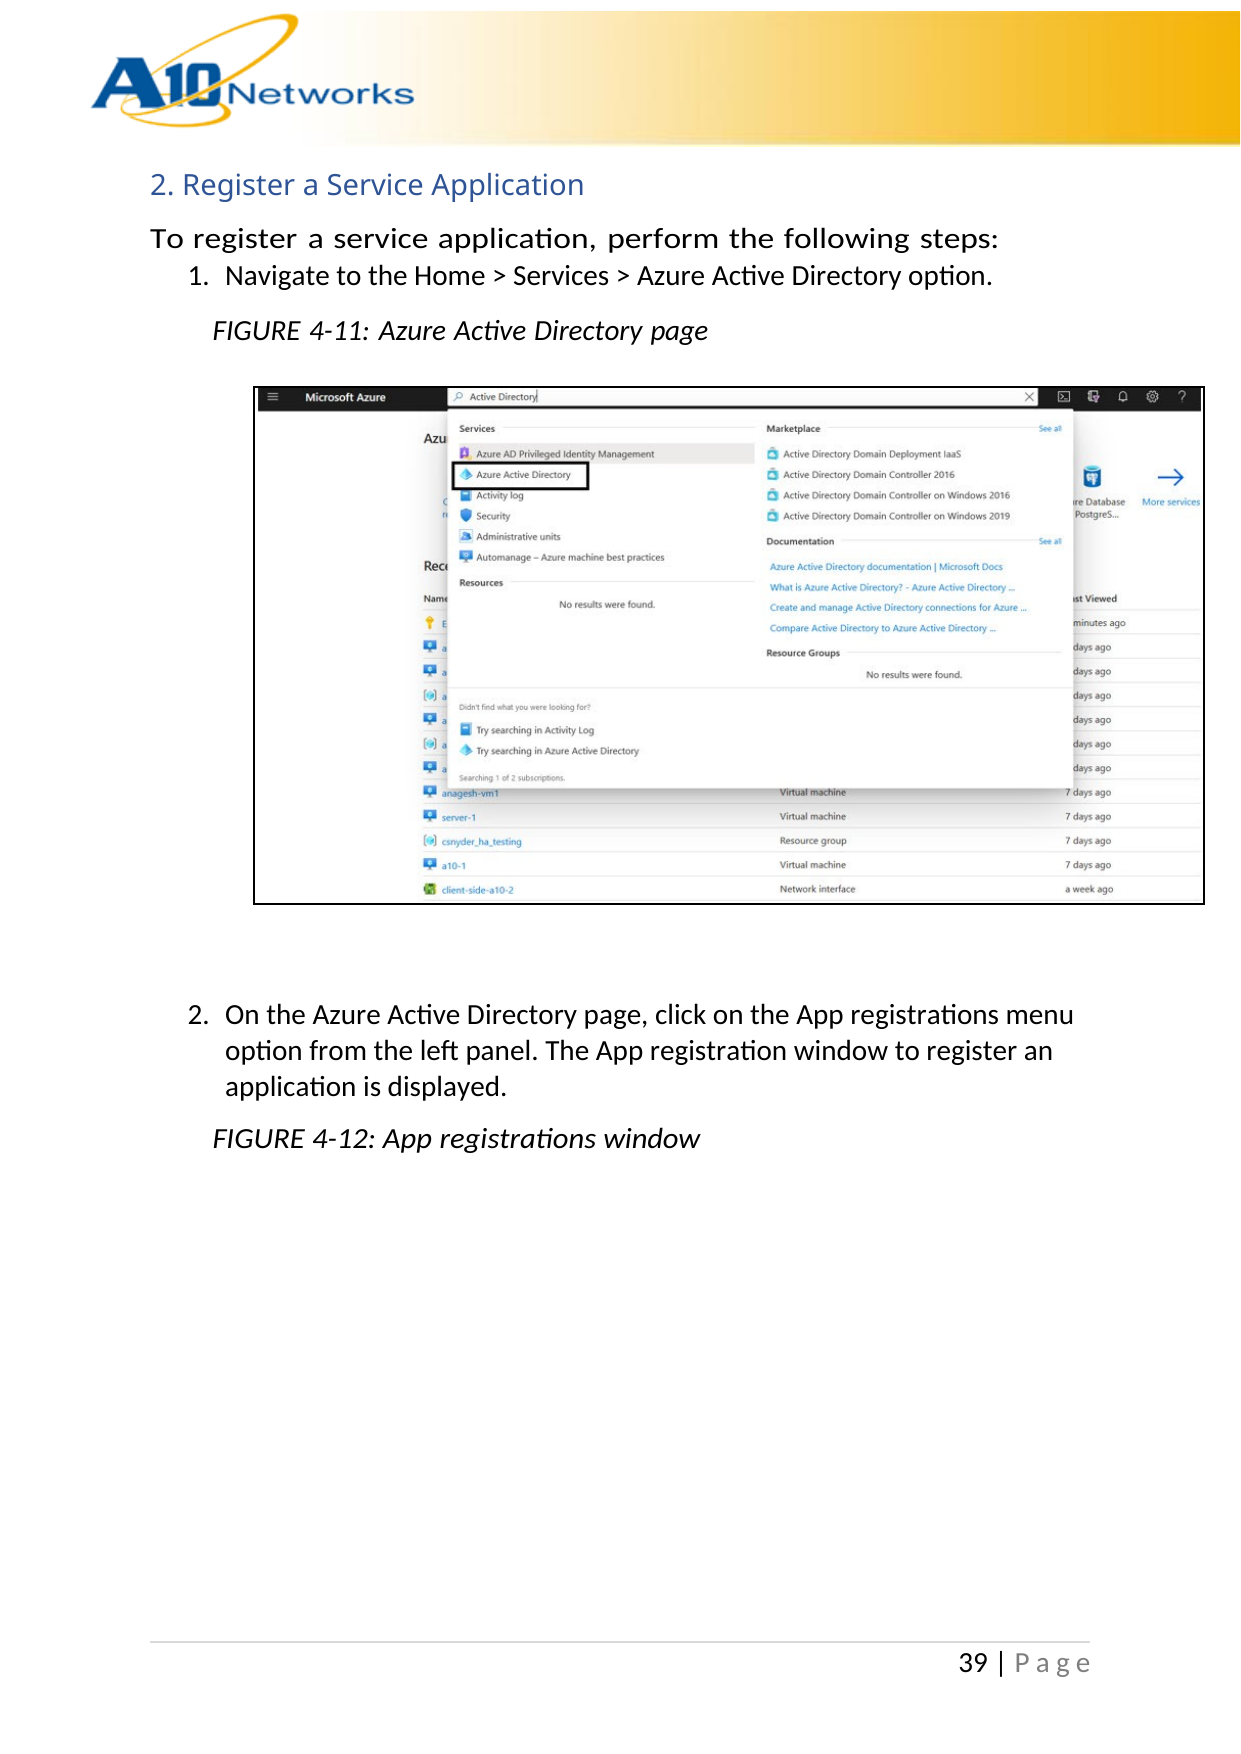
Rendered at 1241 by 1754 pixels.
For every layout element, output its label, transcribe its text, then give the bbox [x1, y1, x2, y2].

picture [0, 11, 1241, 147]
subtitle 2. Register a Service Application [150, 164, 1090, 204]
list On the Azure Active Directory page, click on the App registrations menu option from the left panel. The App registration window to register an application is displayed. [187, 996, 1090, 1103]
list Navigate to the Home > Services > Azure Active Directory option. [187, 257, 1090, 292]
text FIGURE 4-12: App registrations window [212, 1120, 1090, 1155]
text FIGURE 4-11: Azure Active Directory page [212, 312, 1090, 347]
text To register a service application, perform the following steps: [150, 220, 1090, 256]
picture [255, 388, 1203, 902]
